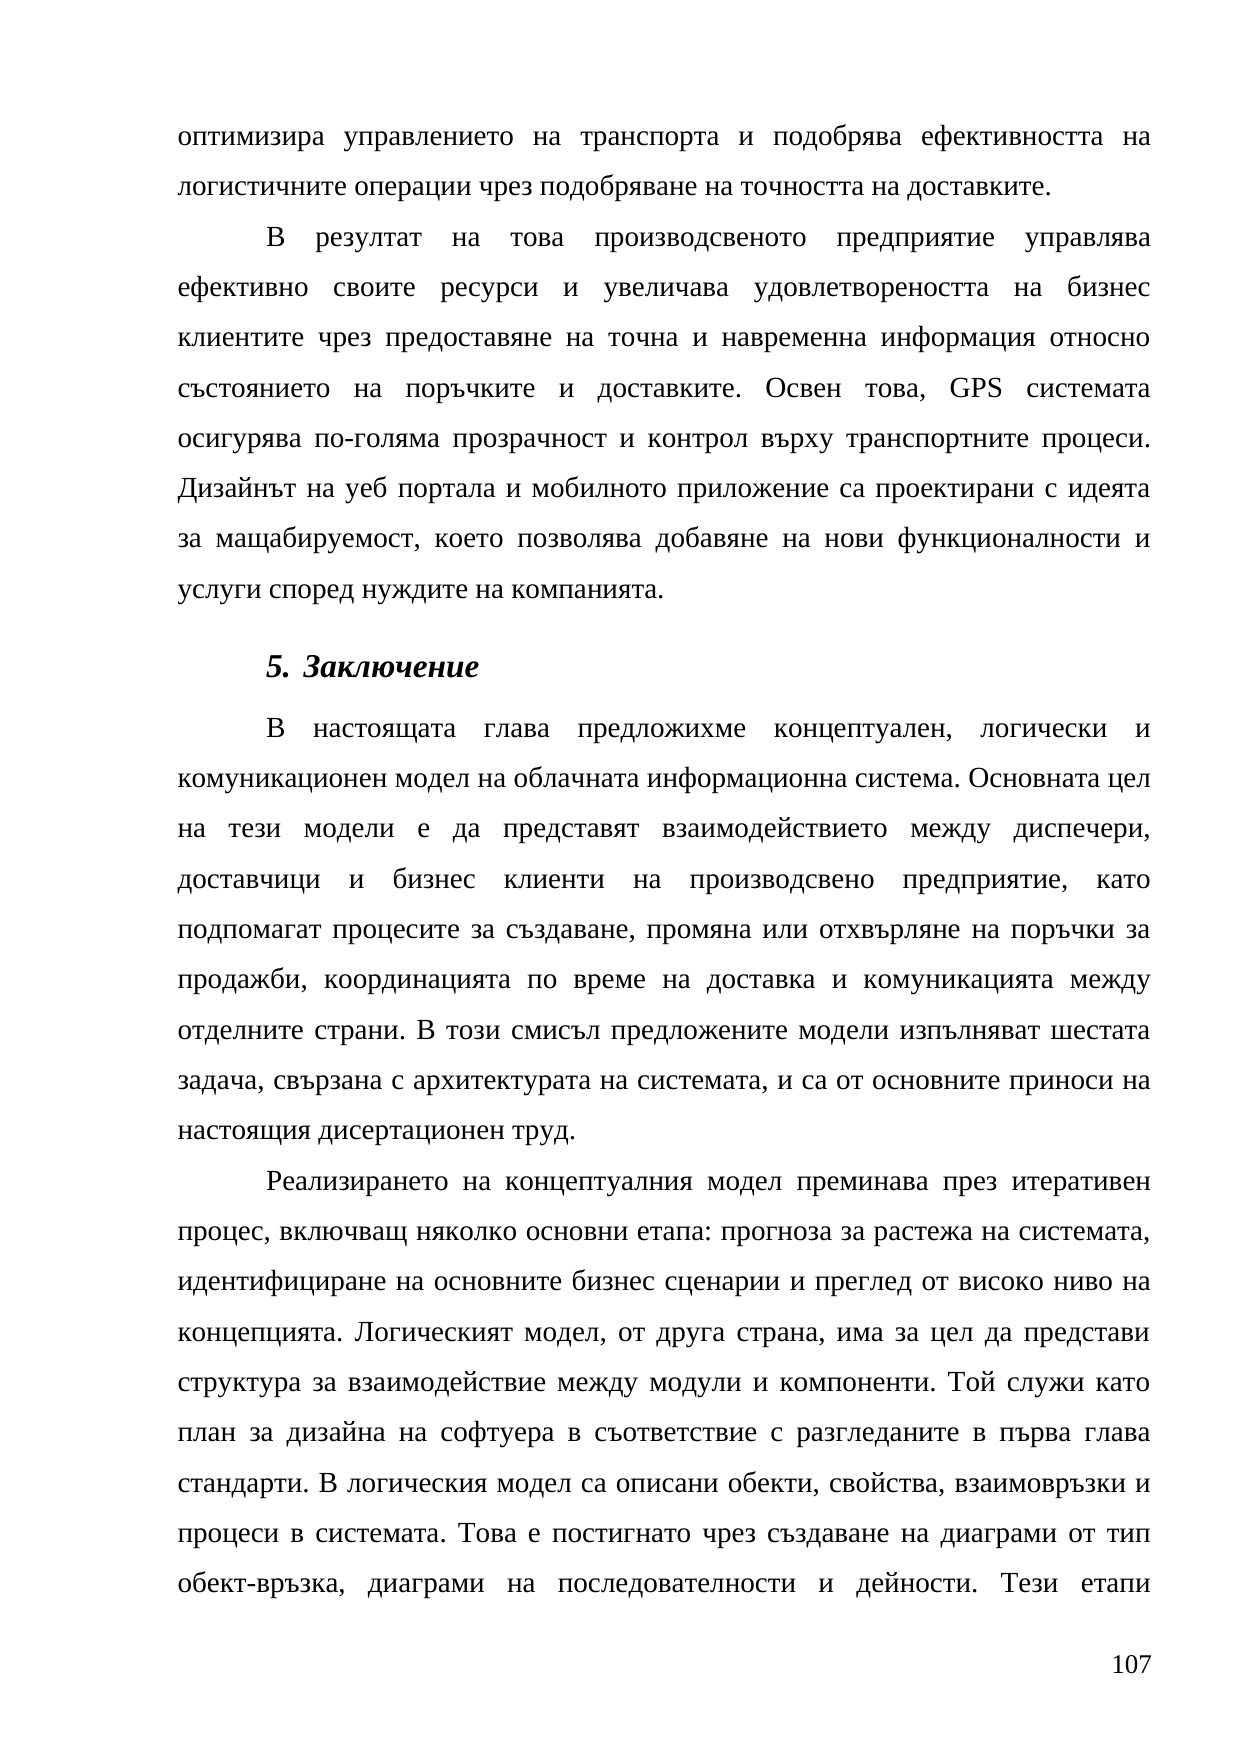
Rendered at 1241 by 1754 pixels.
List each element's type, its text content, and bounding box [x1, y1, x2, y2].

subtitle Заключение [266, 646, 1152, 684]
text В резултат на това производсвеното предприятие управлява ефективно своите ресурси и увеличава удовлетвореността на бизнес клиентите чрез предоставяне на точна и навременна информация относно състоянието на поръчките и доставките. Освен това, GPS системата осигурява по-голяма прозрачност и контрол върху транспортните процеси. Дизайнът на уеб портала и мобилното приложение са проектирани с идеята за мащабируемост, което позволява добавяне на нови функционалности и услуги според нуждите на компанията. [177, 219, 1152, 604]
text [177, 118, 1152, 202]
text В настоящата глава предложихме концептуален, логически и комуникационен модел на облачната информационна система. Основната цел на тези модели е да представят взаимодействието между диспечери, доставчици и бизнес клиенти на производсвено предприятие, като подпомагат процесите за създаване, промяна или отхвърляне на поръчки за продажби, координацията по време на доставка и комуникацията между отделните страни. В този смисъл предложените модели изпълняват шестата задача, свързана с архитектурата на системата, и са от основните приноси на настоящия дисертационен труд. [177, 710, 1152, 1146]
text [177, 1163, 1152, 1599]
